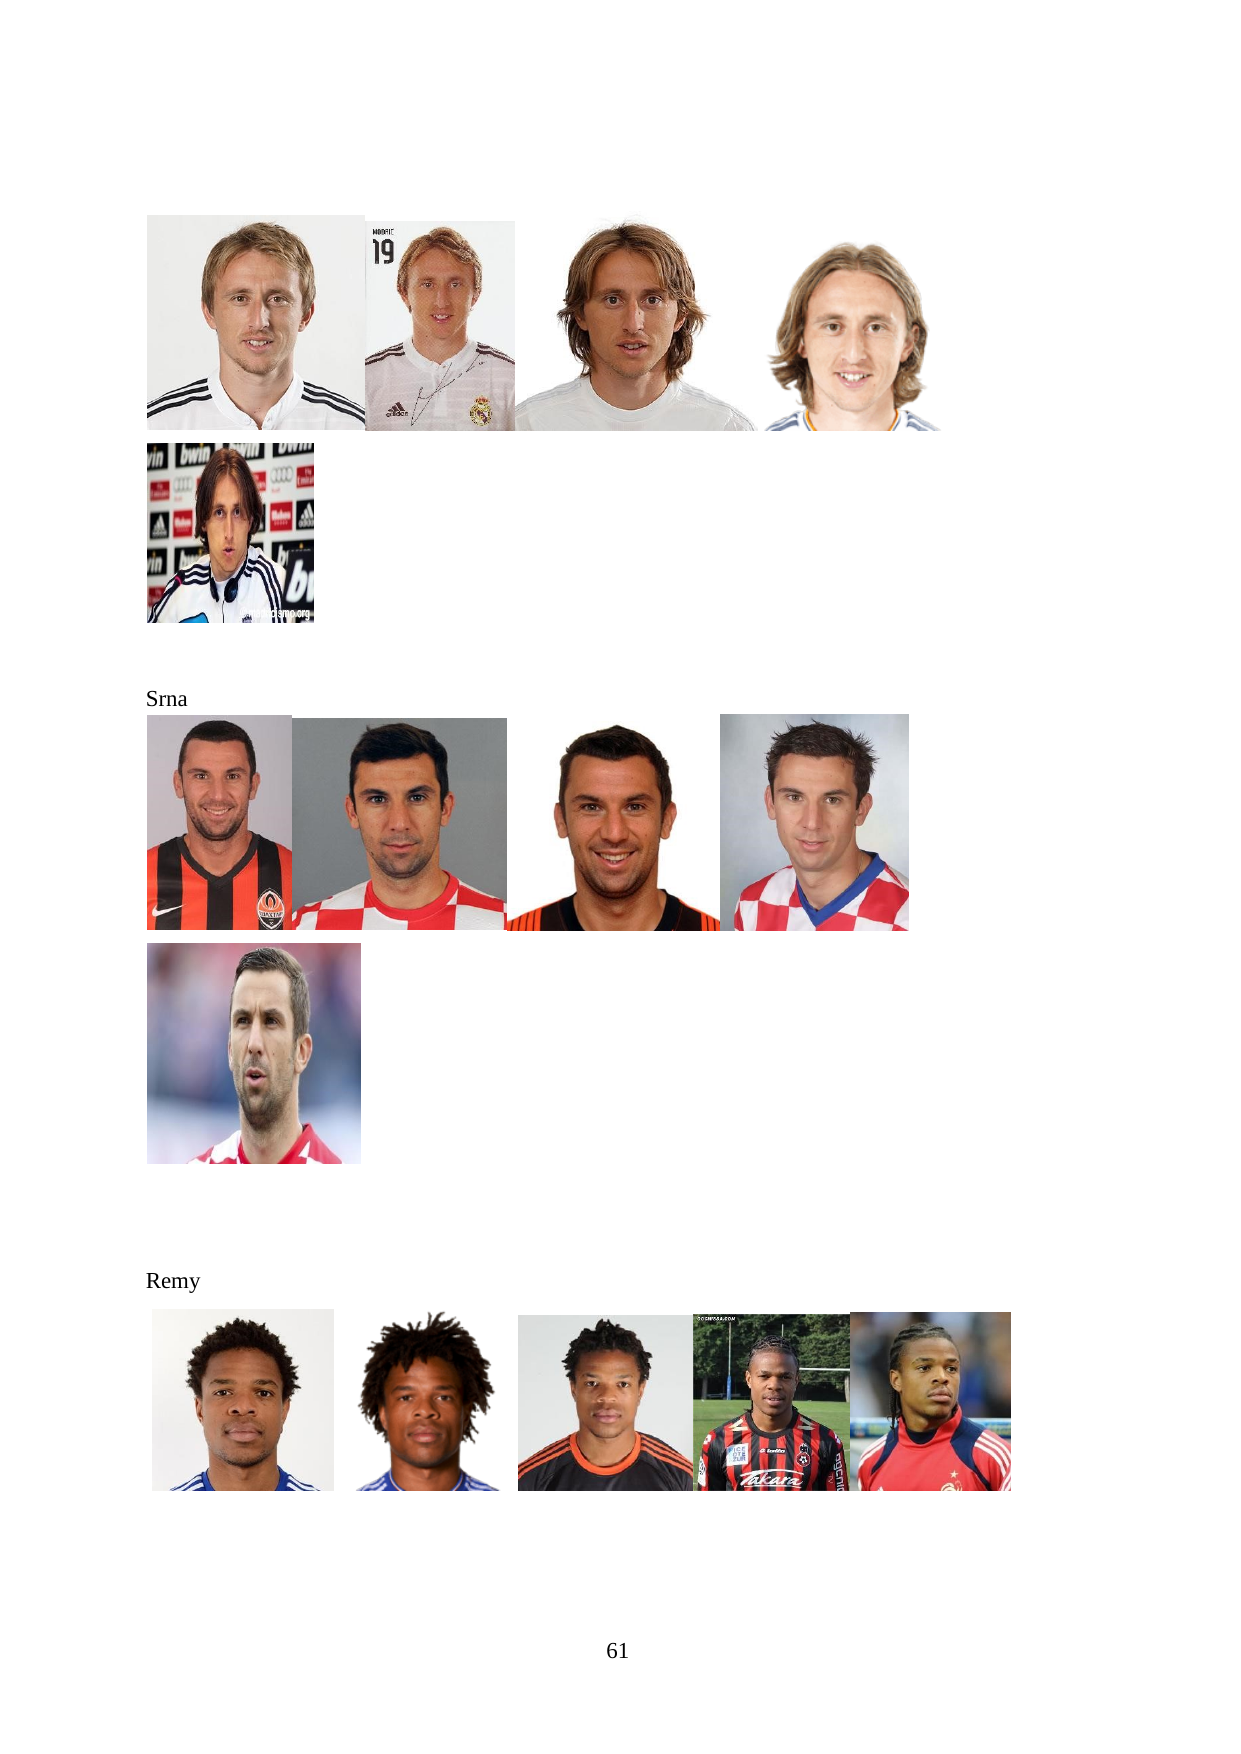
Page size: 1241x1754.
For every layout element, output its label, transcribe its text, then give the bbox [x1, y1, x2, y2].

picture [147, 714, 909, 931]
picture [147, 193, 952, 431]
picture [147, 443, 314, 623]
picture [147, 943, 361, 1164]
picture [152, 1305, 1011, 1491]
text Remy [146, 1267, 1099, 1293]
text Srna [146, 685, 1099, 712]
